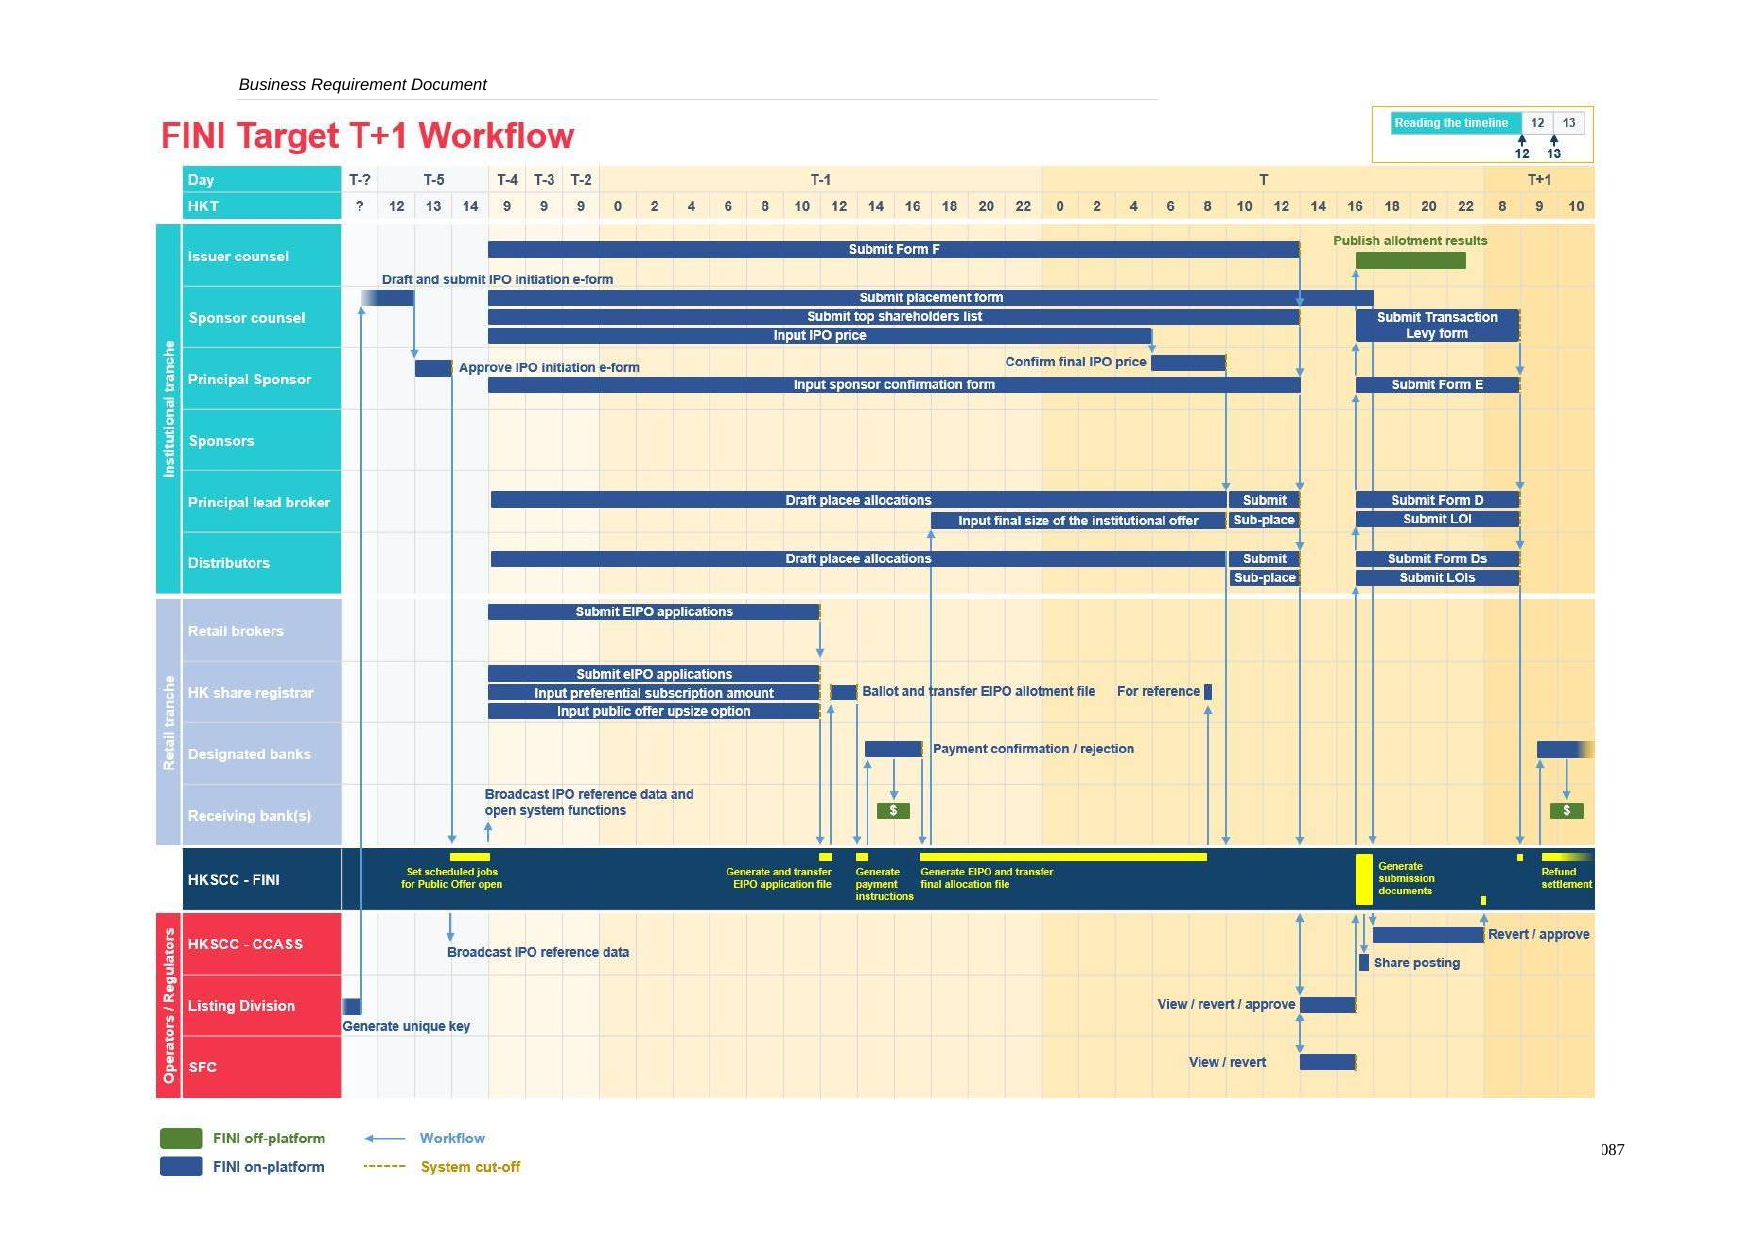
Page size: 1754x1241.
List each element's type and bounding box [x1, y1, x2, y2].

picture [150, 100, 1602, 1192]
